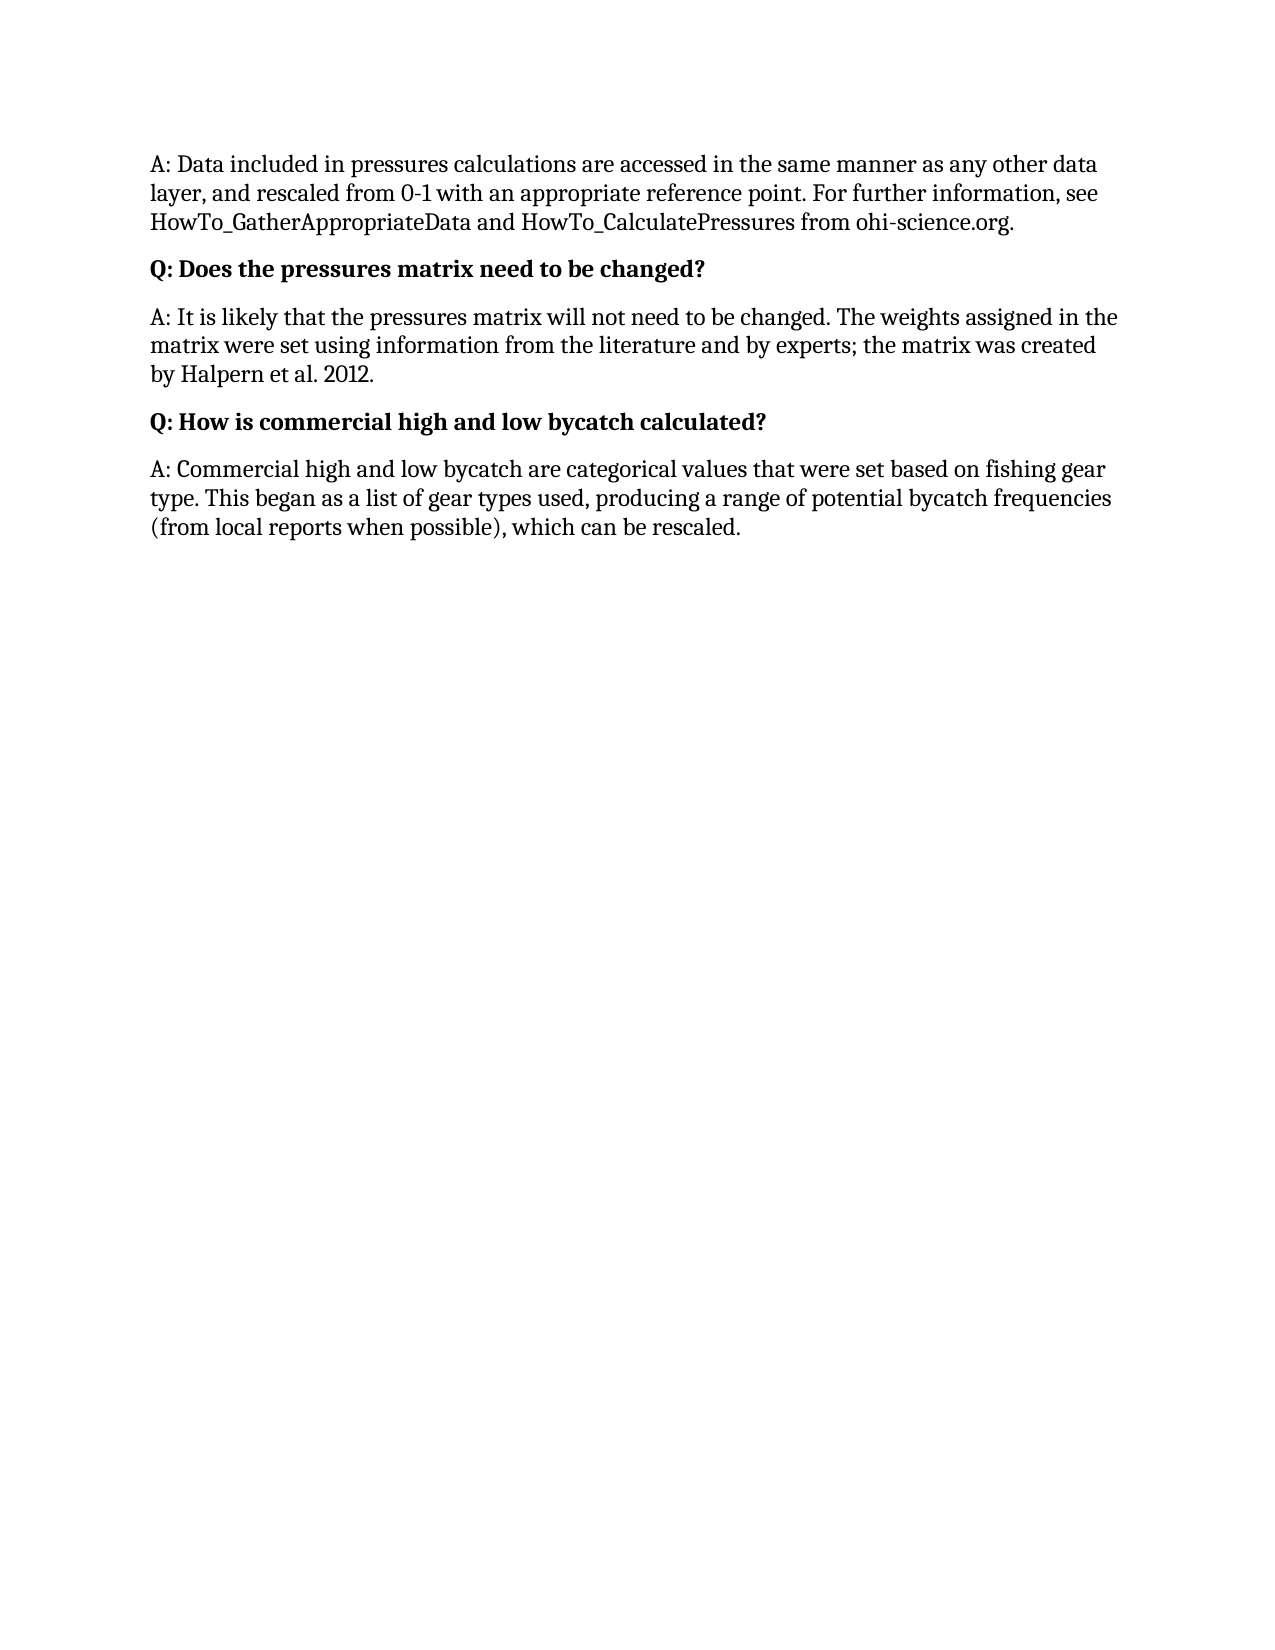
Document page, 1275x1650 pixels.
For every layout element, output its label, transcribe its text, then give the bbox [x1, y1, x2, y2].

text Q: Does the pressures matrix need to be changed? [150, 255, 1125, 284]
text A: Commercial high and low bycatch are categorical values that were set based on fishing gear type. This began as a list of gear types used, producing a range of potential bycatch frequencies (from local reports when possible), which can be rescaled. [150, 455, 1125, 541]
text A: It is likely that the pressures matrix will not need to be changed. The weights assigned in the matrix were set using information from the literature and by experts; the matrix was created by Halpern et al. 2012. [150, 302, 1125, 389]
text A: Data included in pressures calculations are accessed in the same manner as any other data layer, and rescaled from 0-1 with an appropriate reference point. For further information, see HowTo_GatherAppropriateData and HowTo_CalculatePressures from ohi-science.org. [150, 150, 1125, 236]
text Q: How is commercial high and low bycatch calculated? [150, 407, 1125, 436]
